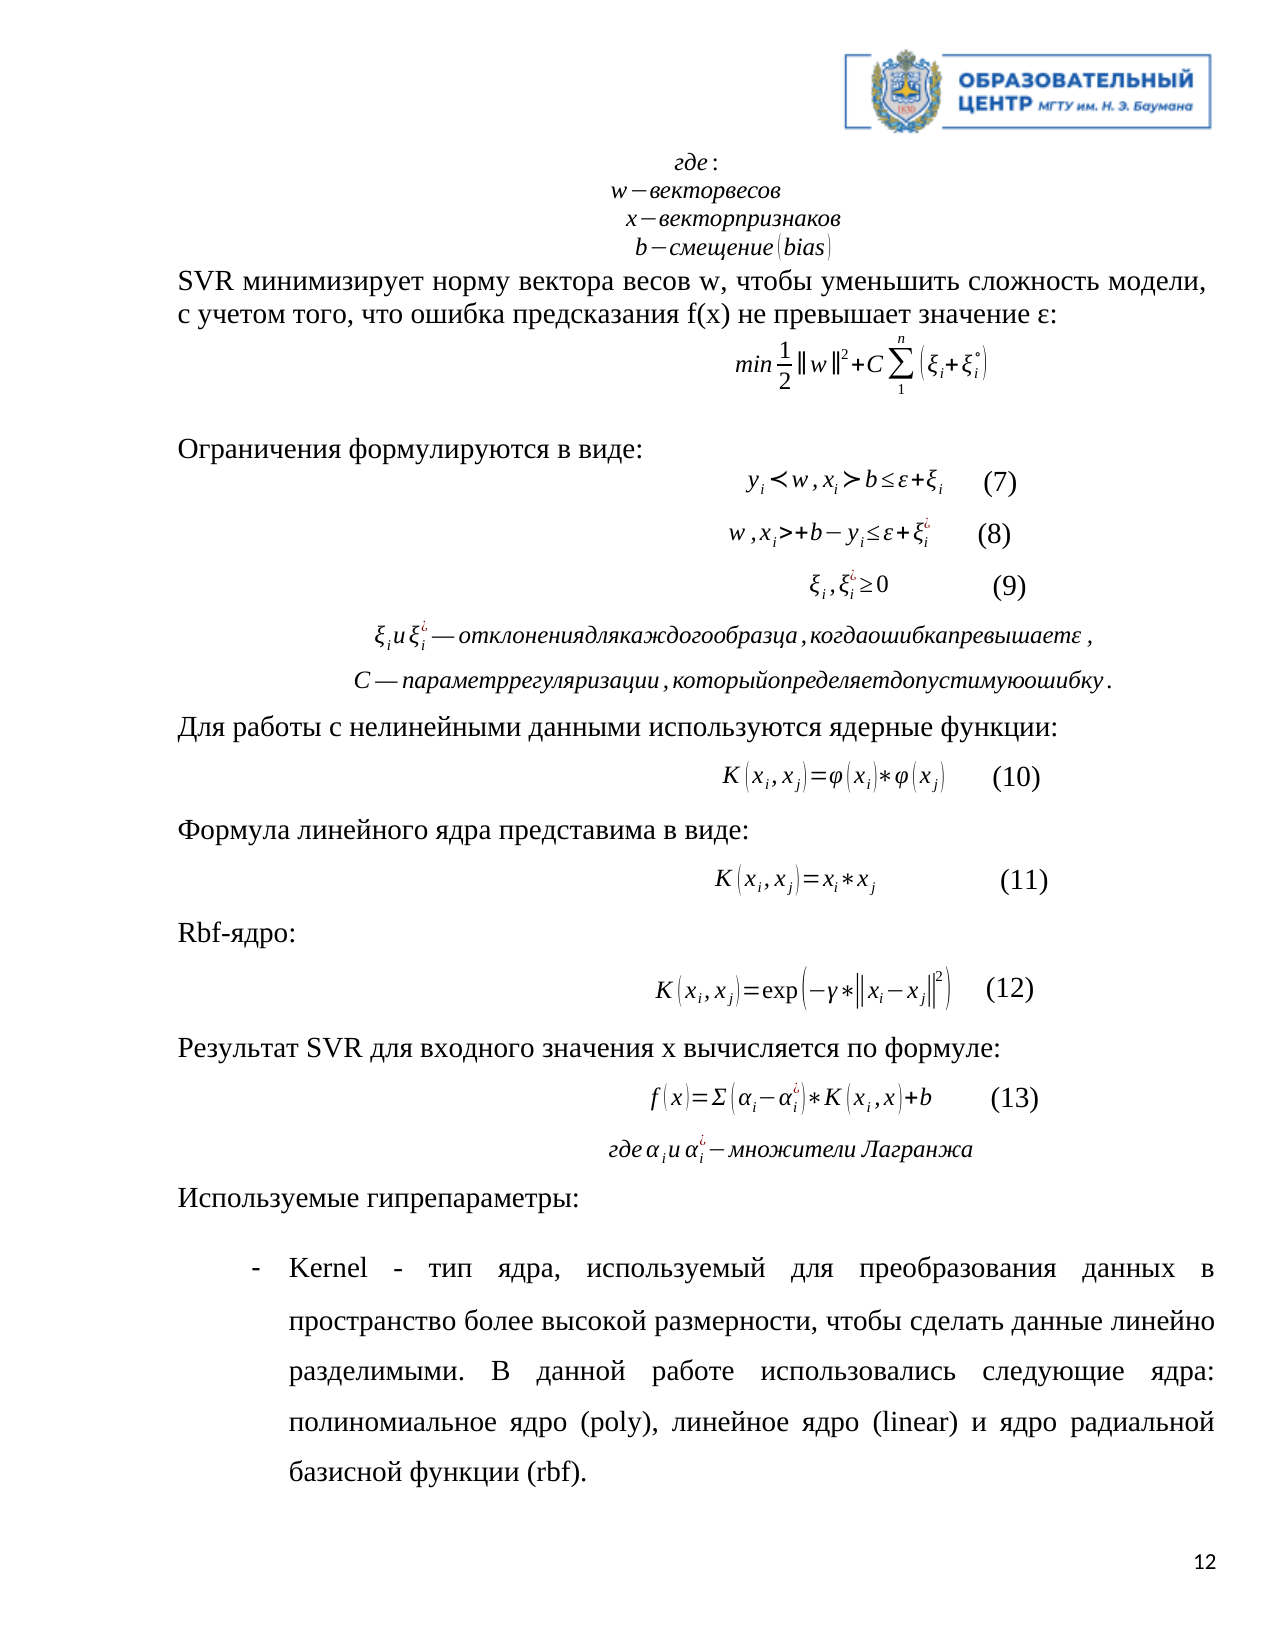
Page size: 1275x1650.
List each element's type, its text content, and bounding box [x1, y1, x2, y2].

text (11) [472, 862, 1216, 899]
picture [814, 26, 1262, 149]
text Ограничения формулируются в виде: [177, 431, 1216, 464]
text (13) [398, 1080, 1216, 1117]
text (7) [472, 464, 1216, 499]
list Kernel - тип ядра, используемый для преобразования данных в пространство более высокой размерности, чтобы сделать данные линейно разделимыми. В данной работе использовались следующие ядра: полиномиальное ядро (poly), линейное ядро (linear) и ядро радиальной базисной функции (rbf). [251, 1247, 1216, 1488]
text Rbf-ядро: [177, 916, 1216, 949]
text Для работы с нелинейными данными используются ядерные функции: [177, 709, 1216, 742]
text (8) [472, 516, 1216, 551]
text Используемые гипрепараметры: [177, 1180, 1216, 1213]
text (9) [546, 568, 1216, 603]
text (10) [472, 759, 1216, 795]
text SVR минимизирует норму вектора весов w, чтобы уменьшить сложность модели, с учетом того, что ошибка предсказания f(x) не превышает значение ε: [177, 263, 1216, 330]
text (12) [398, 966, 1216, 1013]
text Результат SVR для входного значения х вычисляется по формуле: [177, 1030, 1216, 1063]
text Формула линейного ядра представима в виде: [177, 812, 1216, 846]
